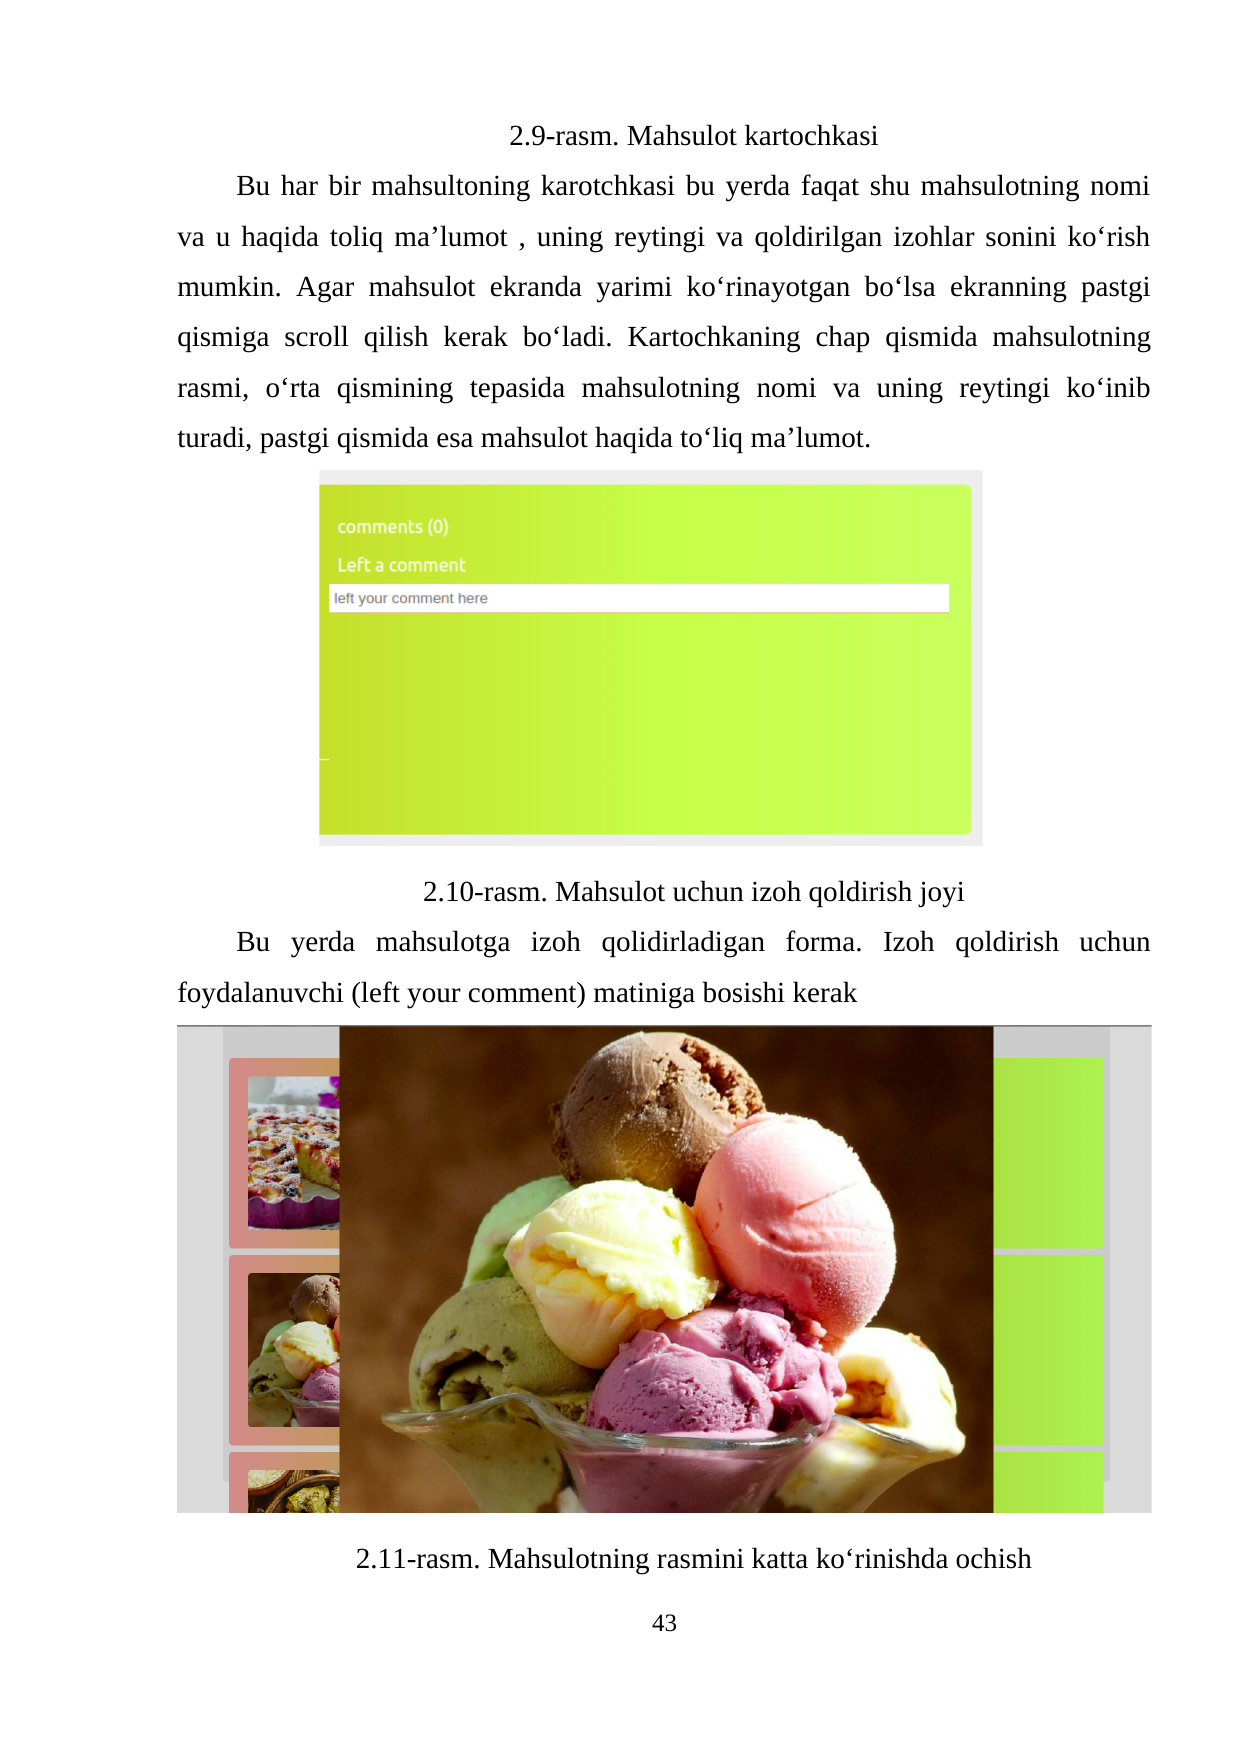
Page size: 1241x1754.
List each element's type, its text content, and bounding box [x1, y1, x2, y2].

text 2.9-rasm. Mahsulot kartochkasi [177, 118, 1152, 152]
text Bu yerda mahsulotga izoh qolidirladigan forma. Izoh qoldirish uchun foydalanuvchi (left your comment) matiniga bosishi kerak [177, 924, 1152, 1008]
text Bu har bir mahsultoning karotchkasi bu yerda faqat shu mahsulotning nomi va u haqida toliq ma’lumot , uning reytingi va qoldirilgan izohlar sonini ko‘rish mumkin. Agar mahsulot ekranda yarimi ko‘rinayotgan bo‘lsa ekranning pastgi qismiga scroll qilish kerak bo‘ladi. Kartochkaning chap qismida mahsulotning rasmi, o‘rta qismining tepasida mahsulotning nomi va uning reytingi ko‘inib turadi, pastgi qismida esa mahsulot haqida to‘liq ma’lumot. [177, 168, 1152, 453]
picture [177, 1025, 1152, 1513]
text 2.11-rasm. Mahsulotning rasmini katta ko‘rinishda ochish [177, 1542, 1152, 1575]
text 2.10-rasm. Mahsulot uchun izoh qoldirish joyi [177, 874, 1152, 908]
picture [319, 470, 1010, 846]
